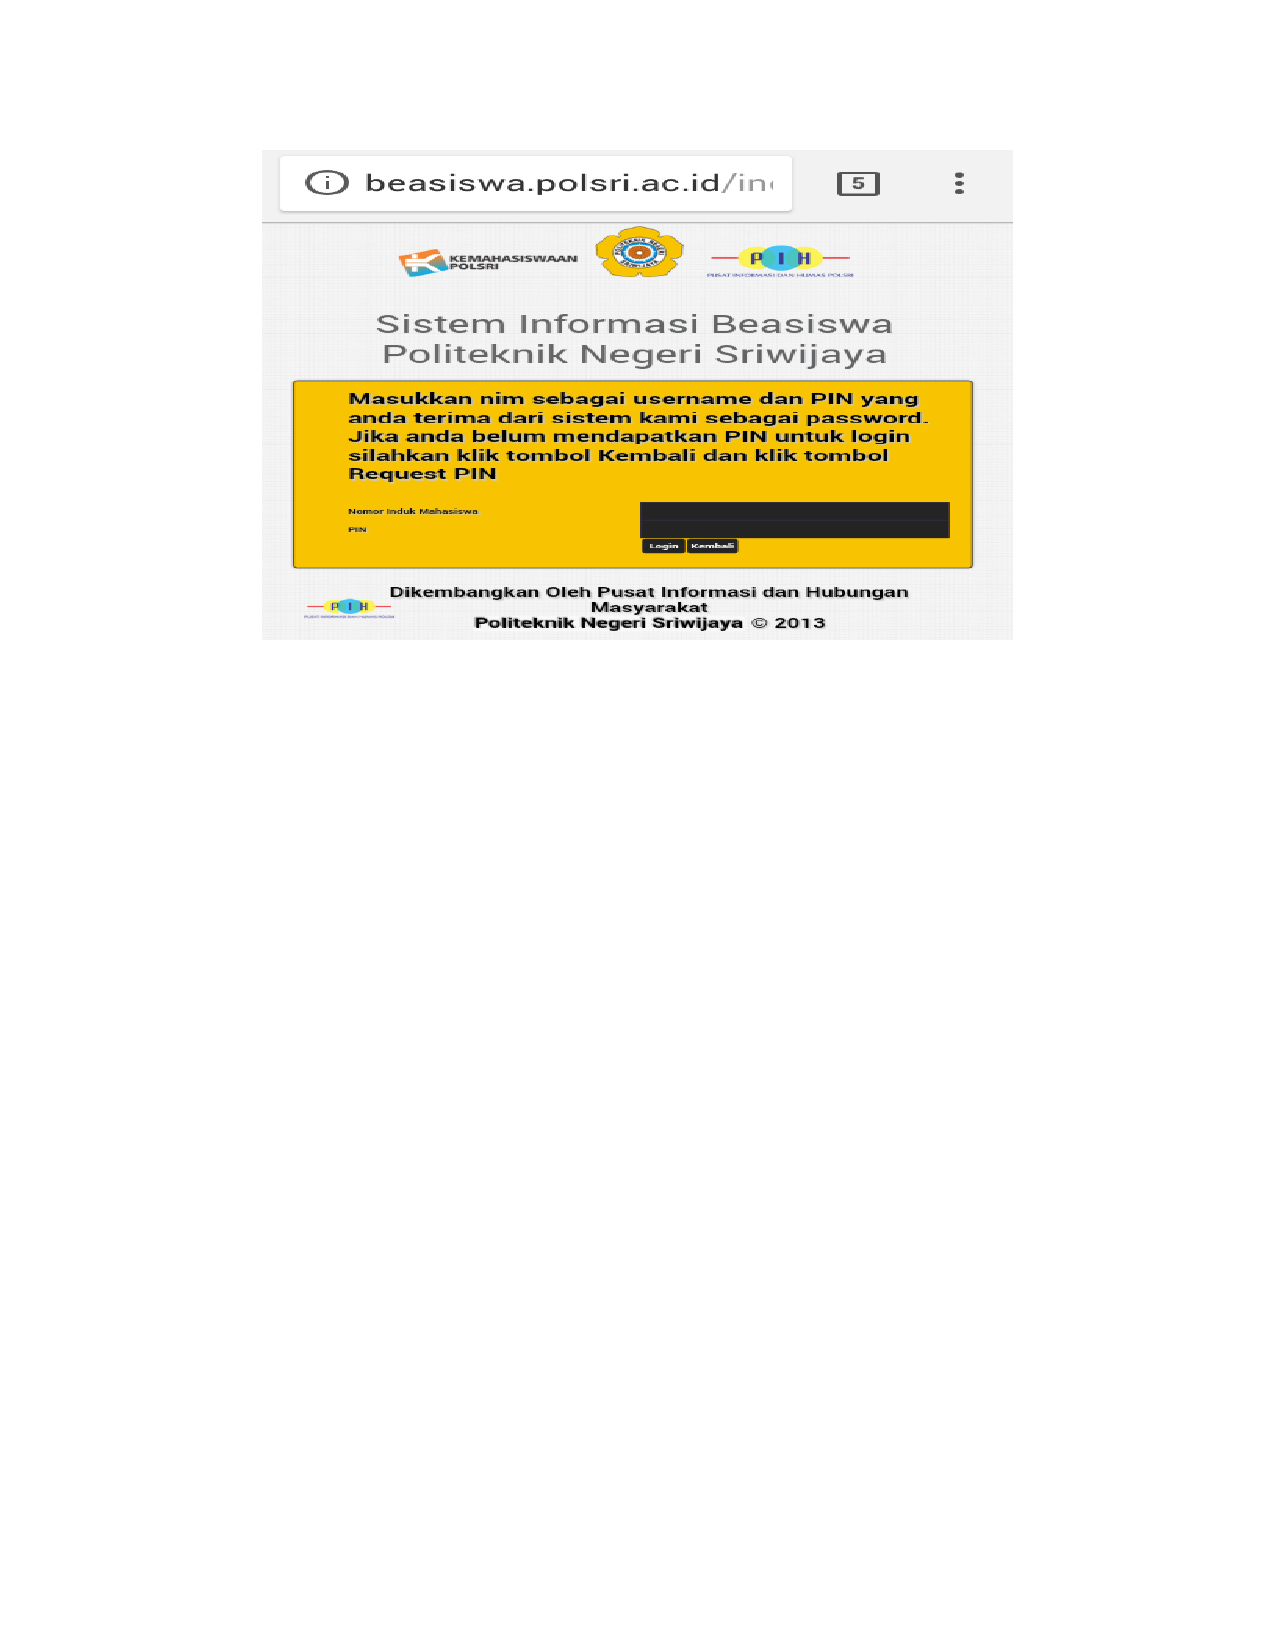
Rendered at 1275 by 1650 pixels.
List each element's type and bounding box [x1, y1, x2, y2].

picture [262, 150, 1013, 640]
